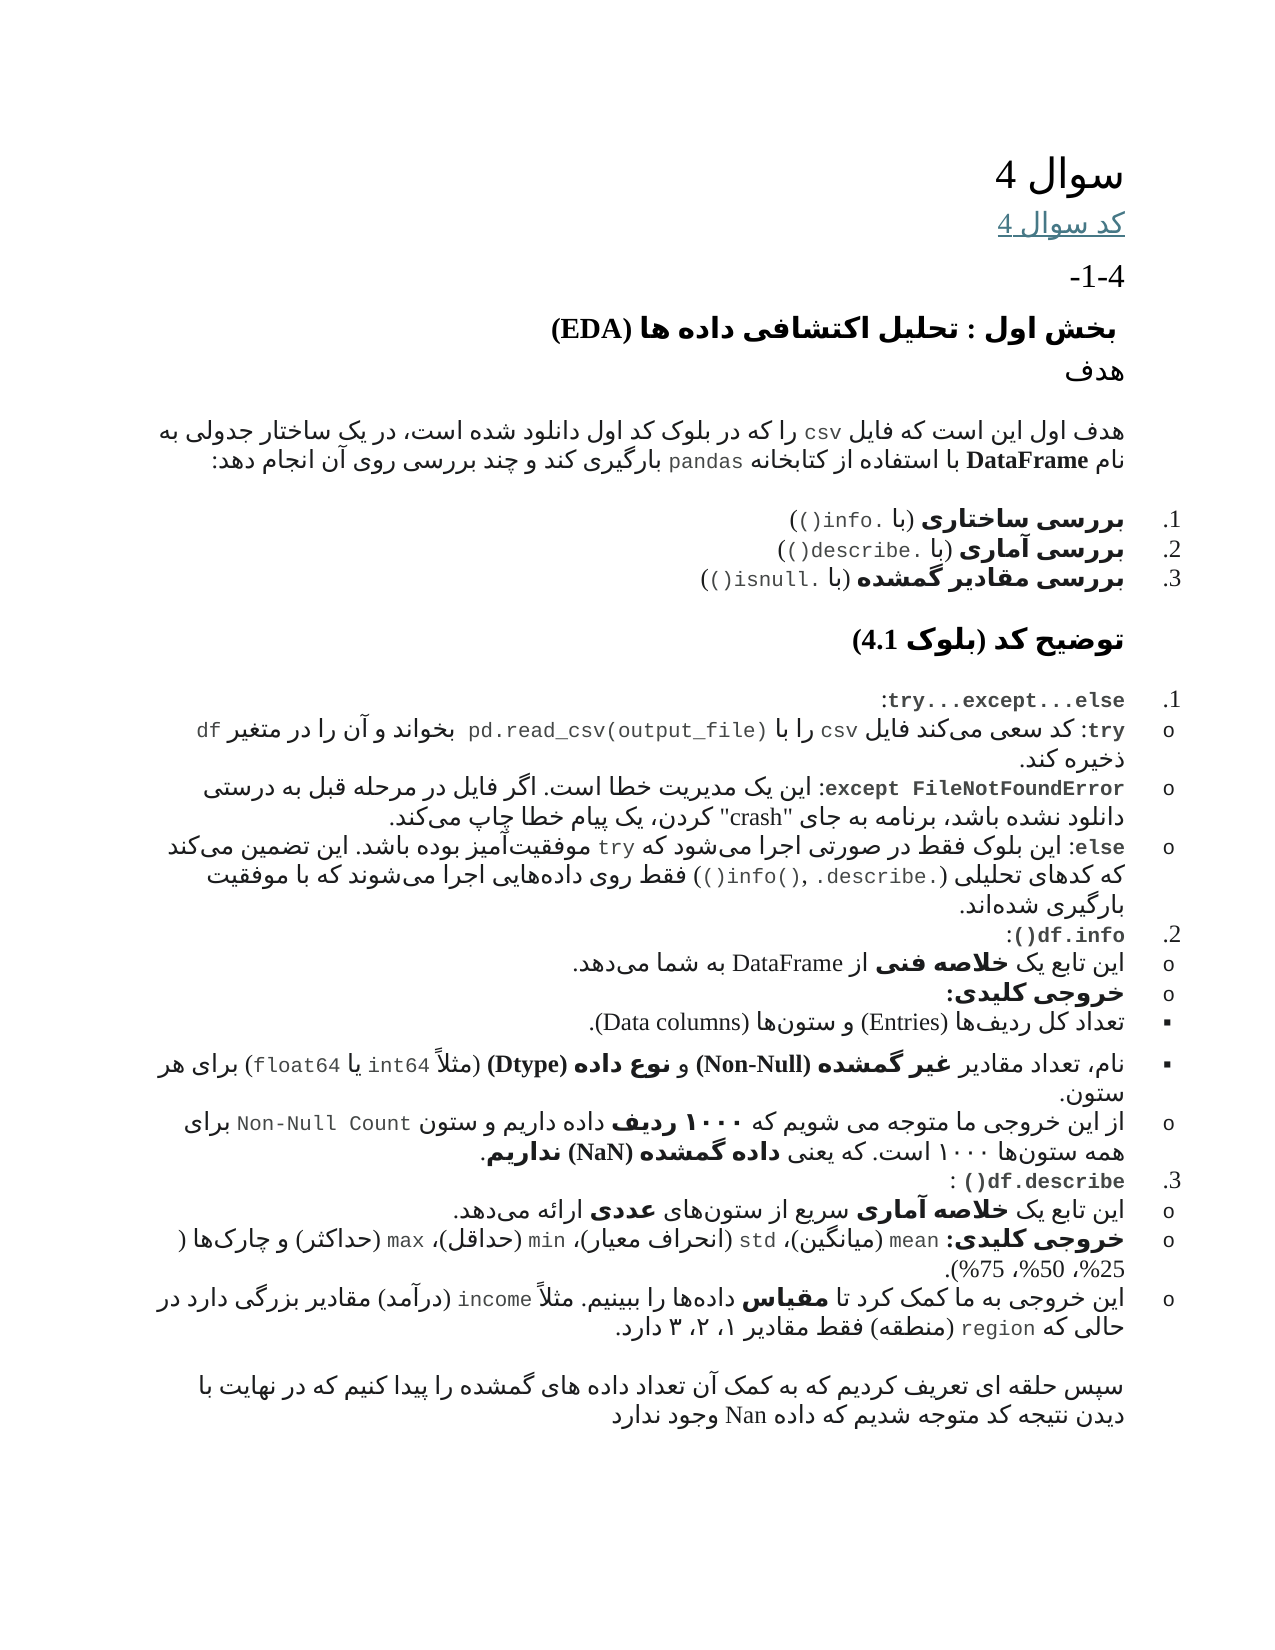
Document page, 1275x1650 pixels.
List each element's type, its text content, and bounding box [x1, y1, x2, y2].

list بررسی مقادیر گمشده (با .isnull()) [150, 563, 1162, 593]
text توضیح کد (بلوک 4.1) [150, 622, 1125, 655]
text هدف [150, 353, 1125, 387]
subtitle سوال 4 [150, 150, 1125, 198]
subtitle بخش اول : تحلیل اکتشافی داده ها (EDA) [150, 311, 1125, 345]
list این تابع یک خلاصه فنی از DataFrame به شما می‌دهد. [150, 948, 1162, 978]
list بررسی ساختاری (با .info()) [150, 504, 1162, 534]
list df.info(): [150, 919, 1162, 948]
list این تابع یک خلاصه آماری سریع از ستون‌های عددی ارائه می‌دهد. [150, 1195, 1162, 1224]
list تعداد کل ردیف‌ها (Entries) و ستون‌ها (Data columns). [150, 1007, 1162, 1036]
text کد سوال 4 [150, 206, 1125, 240]
subtitle 1-4- [150, 256, 1125, 295]
list try: کد سعی می‌کند فایل csv را با pd.read_csv(output_file) بخواند و آن را در متغیر df ذخیره کند. [150, 714, 1162, 772]
list از این خروجی ما متوجه می شویم که ۱۰۰۰ ردیف داده داریم و ستون Non-Null Count برای همه ستون‌ها ۱۰۰۰ است. که یعنی داده گمشده (NaN) نداریم. [150, 1107, 1162, 1165]
list خروجی کلیدی: [150, 978, 1162, 1007]
text هدف اول این است که فایل csv را که در بلوک کد اول دانلود شده است، در یک ساختار جدولی به نام DataFrame با استفاده از کتابخانه pandas بارگیری کند و چند بررسی روی آن انجام دهد: [150, 416, 1125, 475]
list try...except...else: [150, 684, 1162, 714]
list except FileNotFoundError: این یک مدیریت خطا است. اگر فایل در مرحله قبل به درستی دانلود نشده باشد، برنامه به جای "crash" کردن، یک پیام خطا چاپ می‌کند. [150, 772, 1162, 831]
list بررسی آماری (با .describe()) [150, 534, 1162, 563]
list else: این بلوک فقط در صورتی اجرا می‌شود که try موفقیت‌آمیز بوده باشد. این تضمین می‌کند که کدهای تحلیلی (.info(), .describe()) فقط روی داده‌هایی اجرا می‌شوند که با موفقیت بارگیری شده‌اند. [150, 831, 1162, 919]
list نام، تعداد مقادیر غیر گمشده (Non-Null) و نوع داده (Dtype) (مثلاً int64 یا float64) برای هر ستون. [150, 1049, 1162, 1107]
text سپس حلقه ای تعریف کردیم که به کمک آن تعداد داده های گمشده را پیدا کنیم که در نهایت با دیدن نتیجه کد متوجه شدیم که داده Nan وجود ندارد [150, 1371, 1125, 1429]
list df.describe() : [150, 1165, 1162, 1195]
list این خروجی به ما کمک کرد تا مقیاس داده‌ها را ببینیم. مثلاً income (درآمد) مقادیر بزرگی دارد در حالی که region (منطقه) فقط مقادیر ۱، ۲، ۳ دارد. [150, 1283, 1162, 1342]
list خروجی کلیدی: mean (میانگین)، std (انحراف معیار)، min (حداقل)، max (حداکثر) و چارک‌ها (25%، 50%، 75%). [150, 1224, 1162, 1283]
